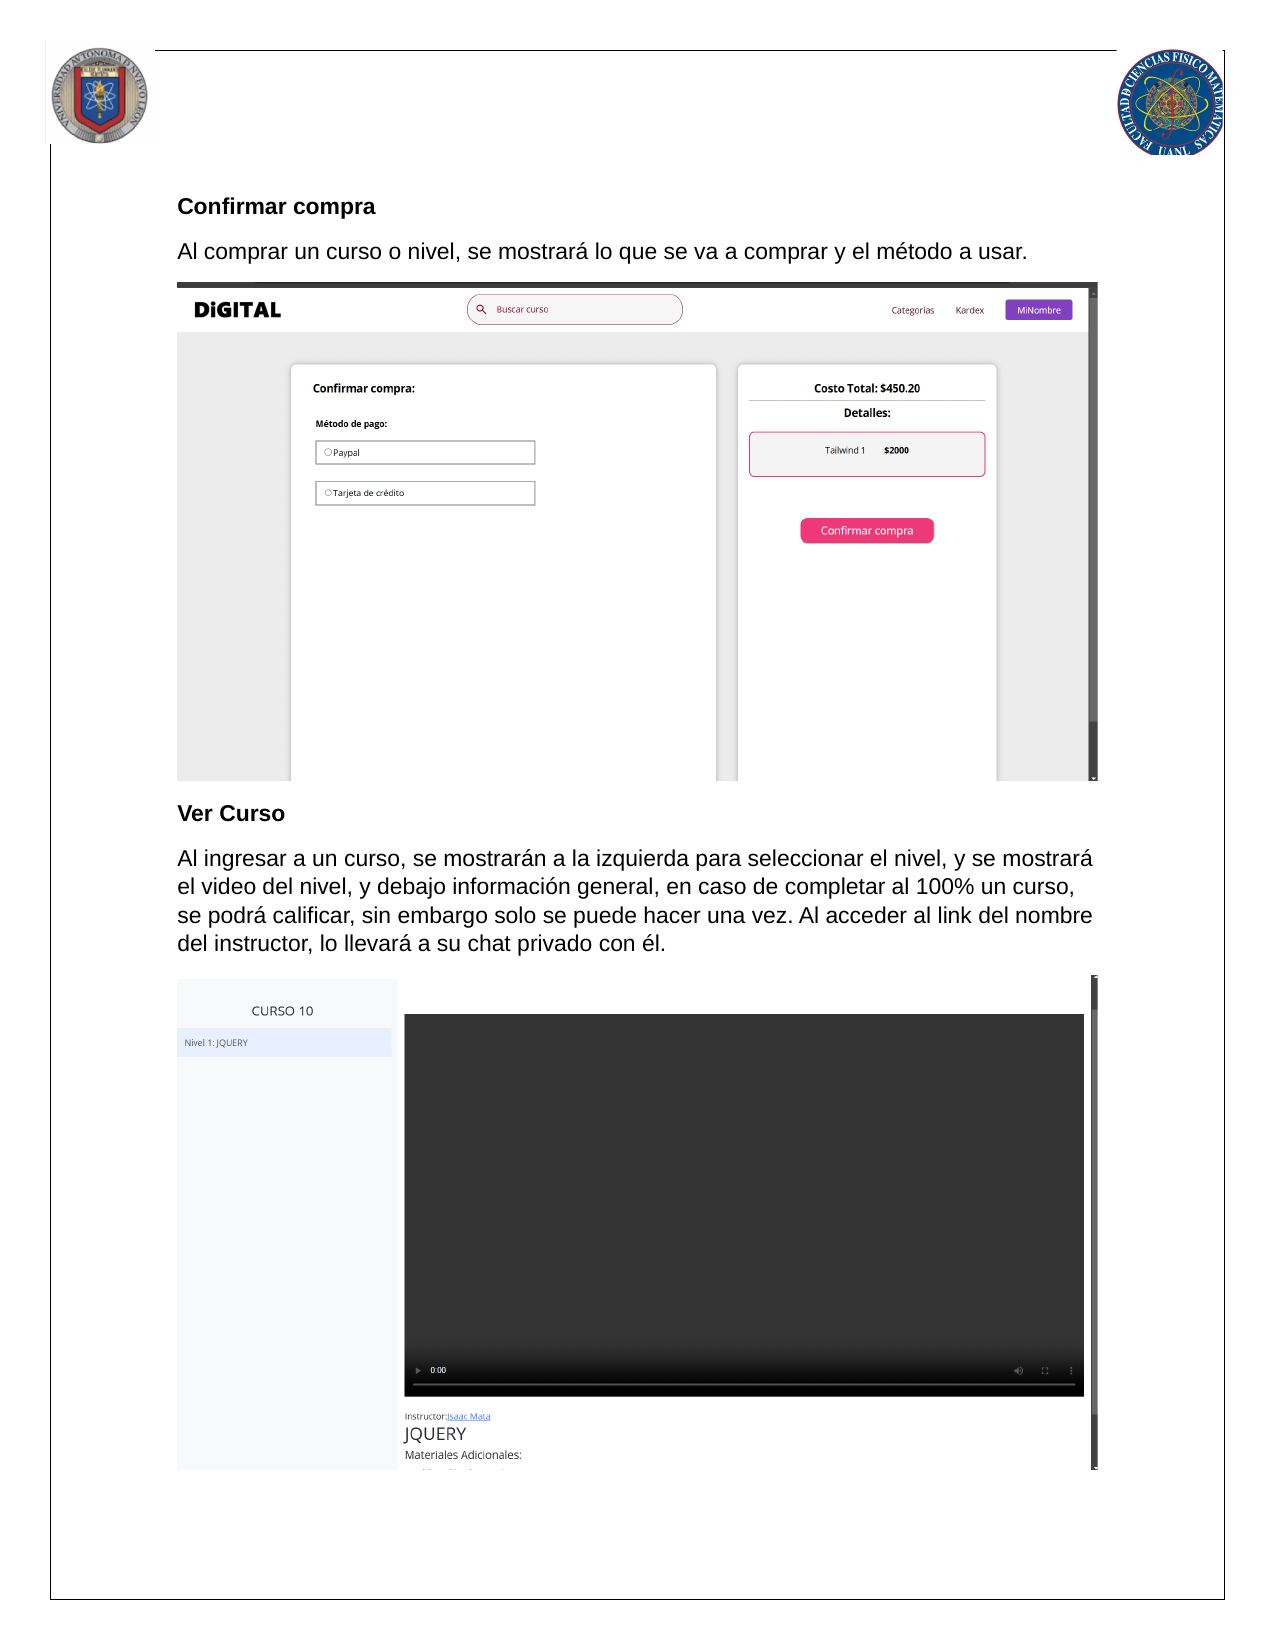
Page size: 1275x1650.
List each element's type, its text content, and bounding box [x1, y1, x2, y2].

text Al comprar un curso o nivel, se mostrará lo que se va a comprar y el método a usar. [177, 238, 1098, 264]
text Al ingresar a un curso, se mostrarán a la izquierda para seleccionar el nivel, y se mostrará el video del nivel, y debajo información general, en caso de completar al 100% un curso, se podrá calificar, sin embargo solo se puede hacer una vez. Al acceder al link del nombre del instructor, lo llevará a su chat privado con él. [177, 845, 1098, 956]
picture [45, 40, 155, 144]
picture [177, 282, 1098, 781]
picture [1116, 48, 1223, 155]
text Ver Curso [177, 799, 1098, 826]
picture [177, 975, 1098, 1470]
text Confirmar compra [177, 193, 1098, 219]
